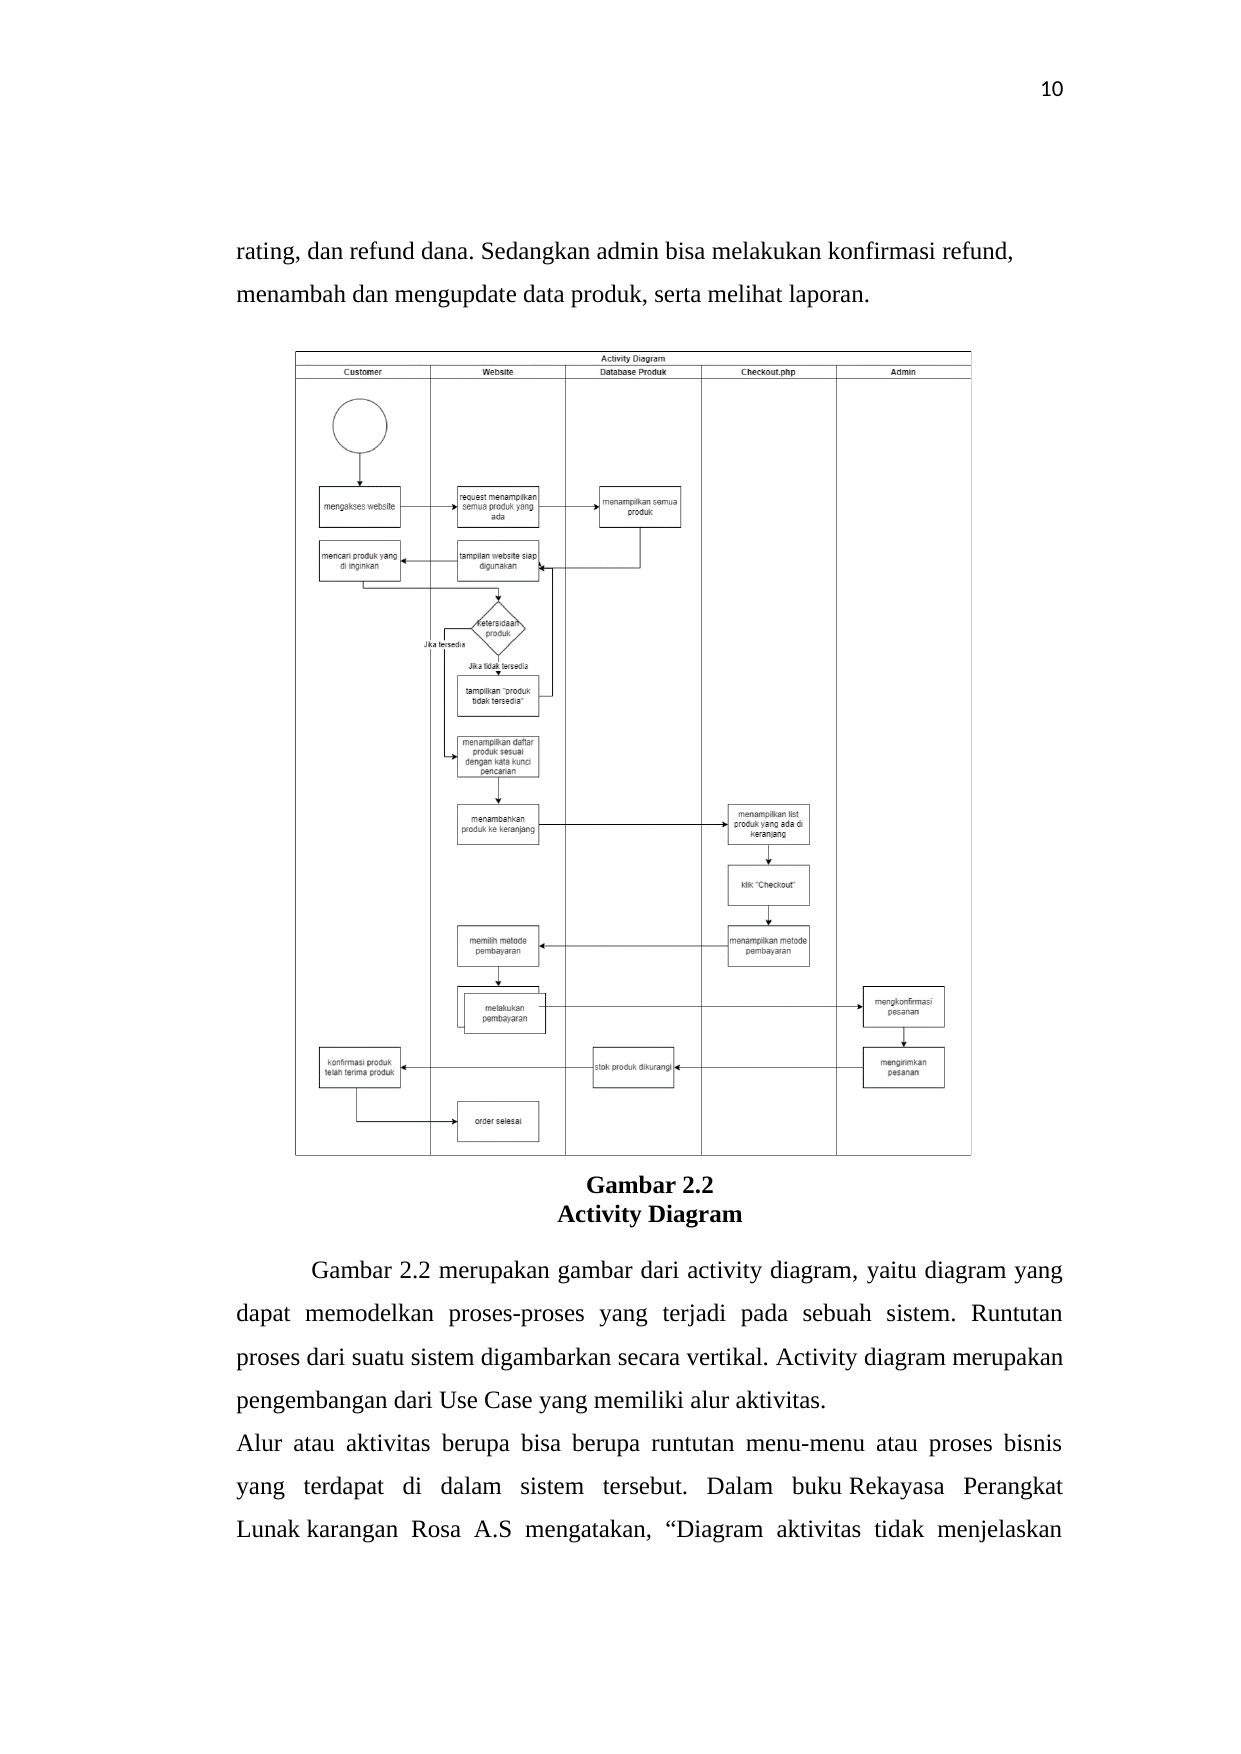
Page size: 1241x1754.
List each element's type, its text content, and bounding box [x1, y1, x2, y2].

text Activity Diagram [236, 1199, 1063, 1227]
text Gambar 2.2 [236, 1170, 1063, 1199]
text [236, 236, 1063, 308]
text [236, 1428, 1063, 1543]
picture [295, 351, 972, 1156]
text Gambar 2.2 merupakan gambar dari activity diagram, yaitu diagram yang dapat memodelkan proses-proses yang terjadi pada sebuah sistem. Runtutan proses dari suatu sistem digambarkan secara vertikal. Activity diagram merupakan pengembangan dari Use Case yang memiliki alur aktivitas. [236, 1255, 1063, 1413]
